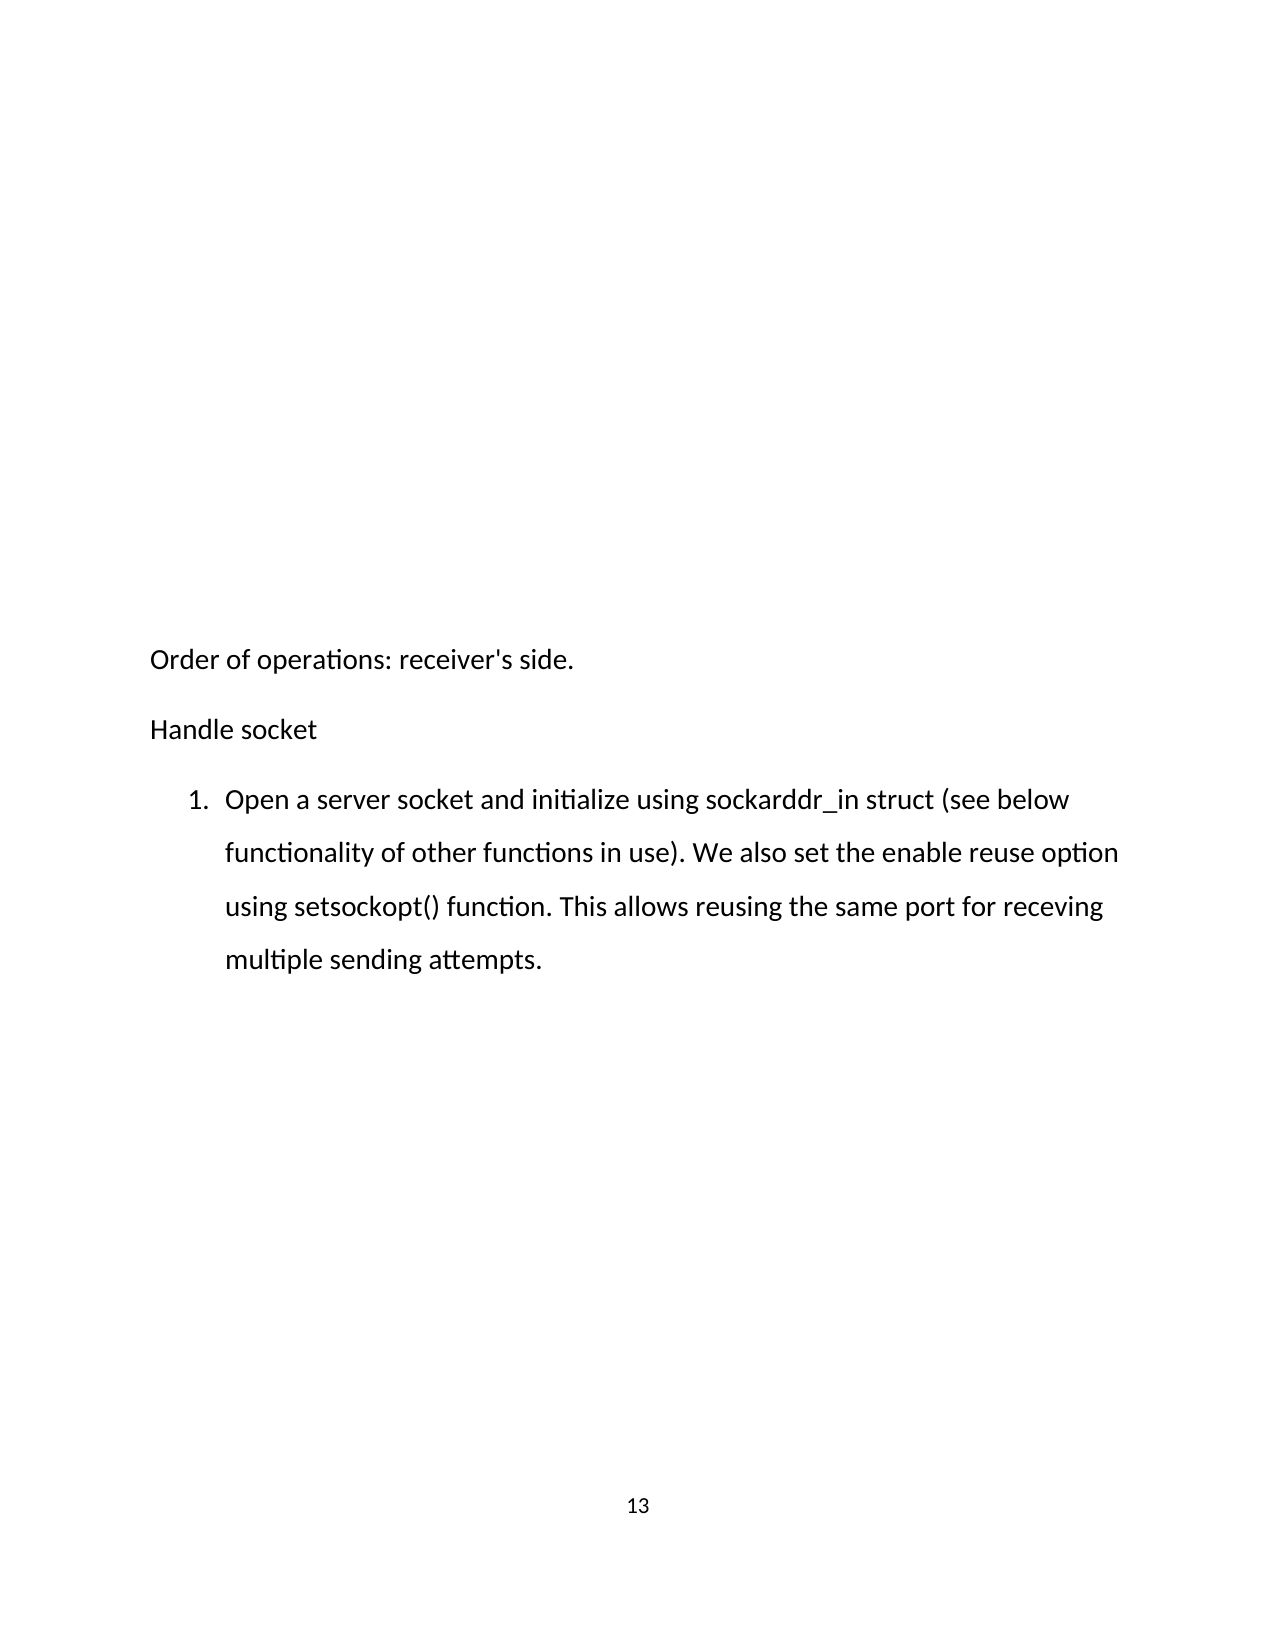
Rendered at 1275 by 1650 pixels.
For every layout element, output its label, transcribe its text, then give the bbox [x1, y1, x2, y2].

text Handle socket [150, 711, 1125, 746]
list Open a server socket and initialize using sockarddr_in struct (see below functionality of other functions in use). We also set the enable reuse option using setsockopt() function. This allows reusing the same port for receving multiple sending attempts. [187, 781, 1125, 977]
text Order of operations: receiver's side. [150, 641, 1125, 676]
